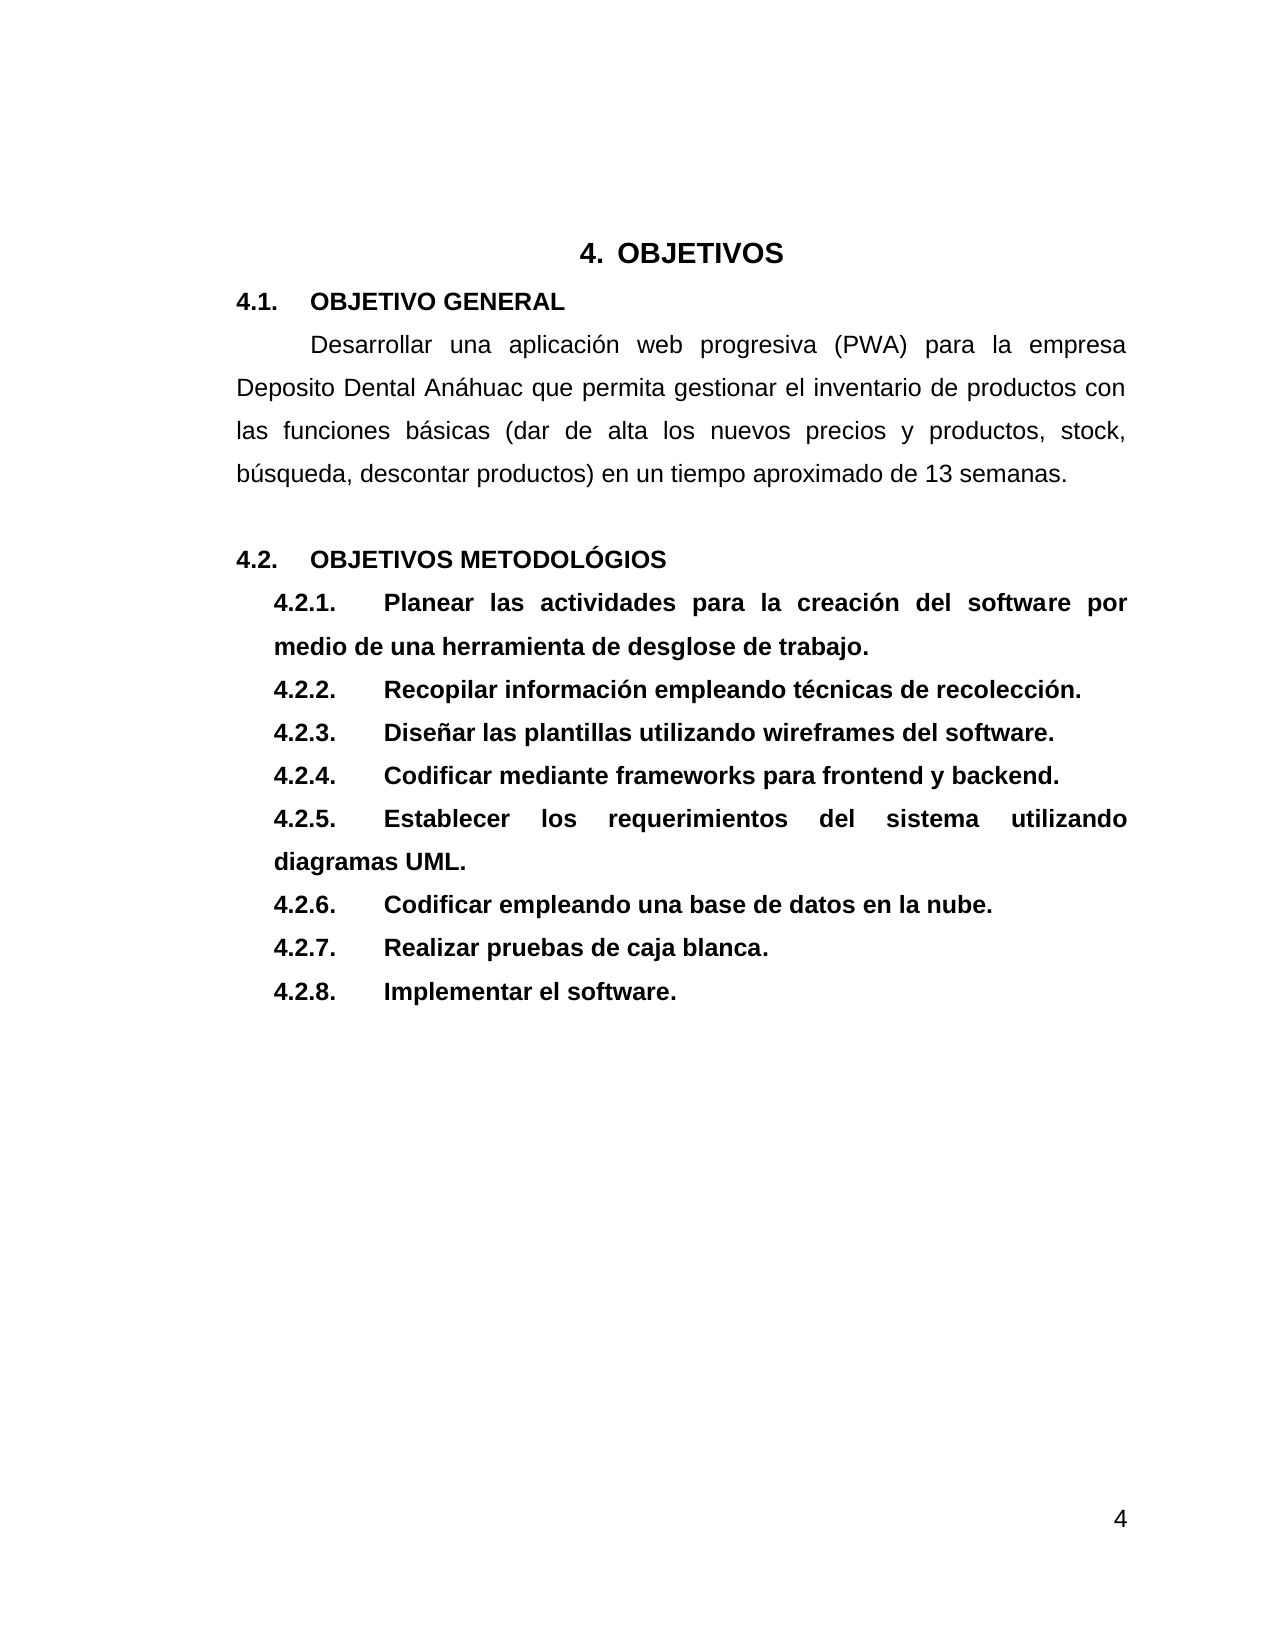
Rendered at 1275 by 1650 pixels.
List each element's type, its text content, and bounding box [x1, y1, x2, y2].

text Planear las actividades para la creación del software por medio de una herramienta de desglose de trabajo. [273, 588, 1127, 660]
text OBJETIVOS METODOLÓGIOS [236, 545, 1127, 574]
text Establecer los requerimientos del sistema utilizando diagramas UML. [273, 804, 1127, 876]
text Desarrollar una aplicación web progresiva (PWA) para la empresa Deposito Dental Anáhuac que permita gestionar el inventario de productos con las funciones básicas (dar de alta los nuevos precios y productos, stock, búsqueda, descontar productos) en un tiempo aproximado de 13 semanas. [236, 330, 1127, 488]
text Codificar mediante frameworks para frontend y backend. [273, 761, 1127, 790]
text Codificar empleando una base de datos en la nube. [273, 890, 1127, 919]
text Recopilar información empleando técnicas de recolección. [273, 675, 1127, 703]
text Diseñar las plantillas utilizando wireframes del software. [273, 718, 1127, 747]
list OBJETIVOS [236, 236, 1127, 270]
text Realizar pruebas de caja blanca. [273, 933, 1127, 962]
text OBJETIVO GENERAL [236, 287, 1127, 315]
text Implementar el software. [273, 977, 1127, 1005]
